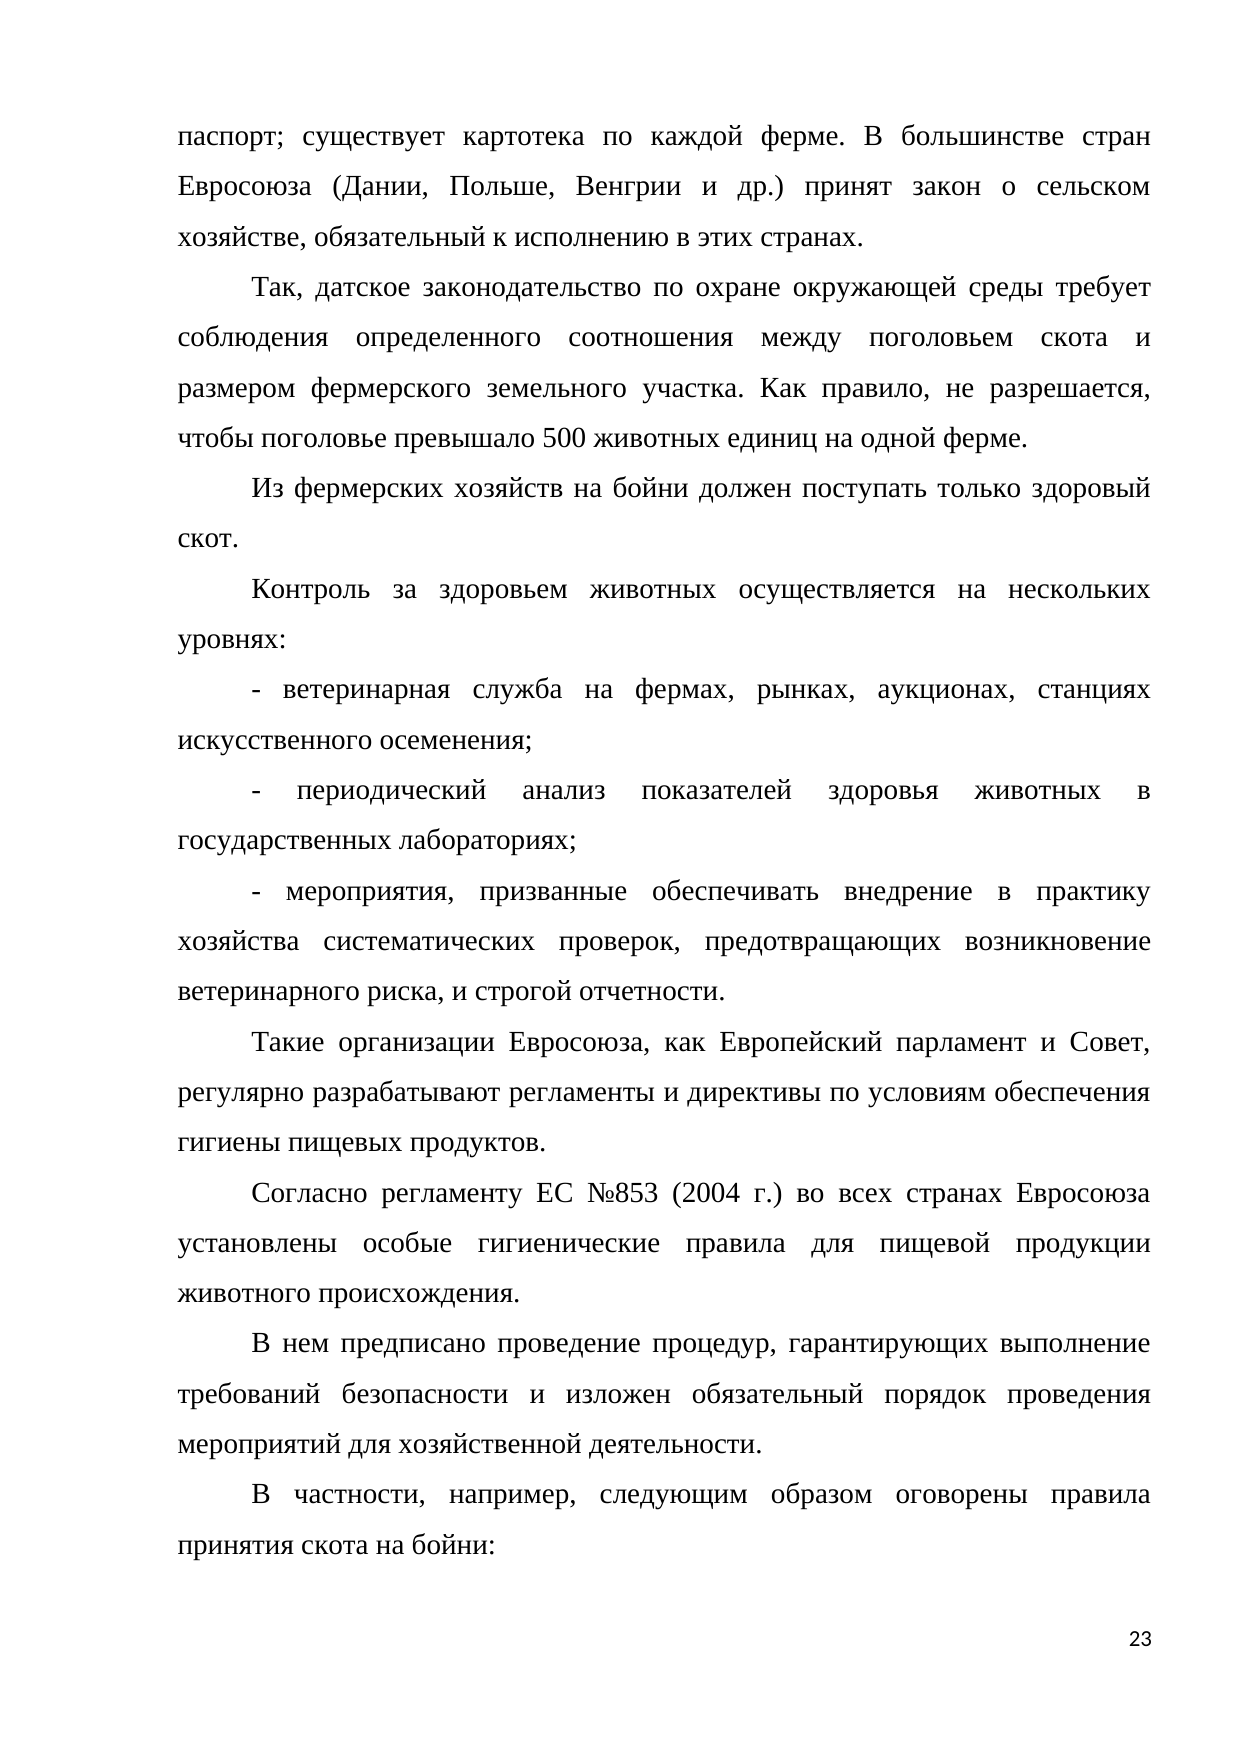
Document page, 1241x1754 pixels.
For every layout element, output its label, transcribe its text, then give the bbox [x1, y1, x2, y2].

text Из фермерских хозяйств на бойни должен поступать только здоровый скот. [177, 470, 1152, 554]
text В частности, например, следующим образом оговорены правила принятия скота на бойни: [177, 1477, 1152, 1560]
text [177, 118, 1152, 252]
text Так, датское законодательство по охране окружающей среды требует соблюдения определенного соотношения между поголовьем скота и размером фермерского земельного участка. Как правило, не разрешается, чтобы поголовье превышало 500 животных единиц на одной ферме. [177, 269, 1152, 453]
text Контроль за здоровьем животных осуществляется на нескольких уровнях: [177, 571, 1152, 655]
text Такие организации Евросоюза, как Европейский парламент и Совет, регулярно разрабатывают регламенты и директивы по условиям обеспечения гигиены пищевых продуктов. [177, 1024, 1152, 1158]
text - мероприятия, призванные обеспечивать внедрение в практику хозяйства систематических проверок, предотвращающих возникновение ветеринарного риска, и строгой отчетности. [177, 873, 1152, 1007]
text - ветеринарная служба на фермах, рынках, аукционах, станциях искусственного осеменения; [177, 672, 1152, 755]
text Согласно регламенту ЕС №853 (2004 г.) во всех странах Евросоюза установлены особые гигиенические правила для пищевой продукции животного происхождения. [177, 1175, 1152, 1309]
text В нем предписано проведение процедур, гарантирующих выполнение требований безопасности и изложен обязательный порядок проведения мероприятий для хозяйственной деятельности. [177, 1326, 1152, 1460]
text - периодический анализ показателей здоровья животных в государственных лабораториях; [177, 772, 1152, 856]
